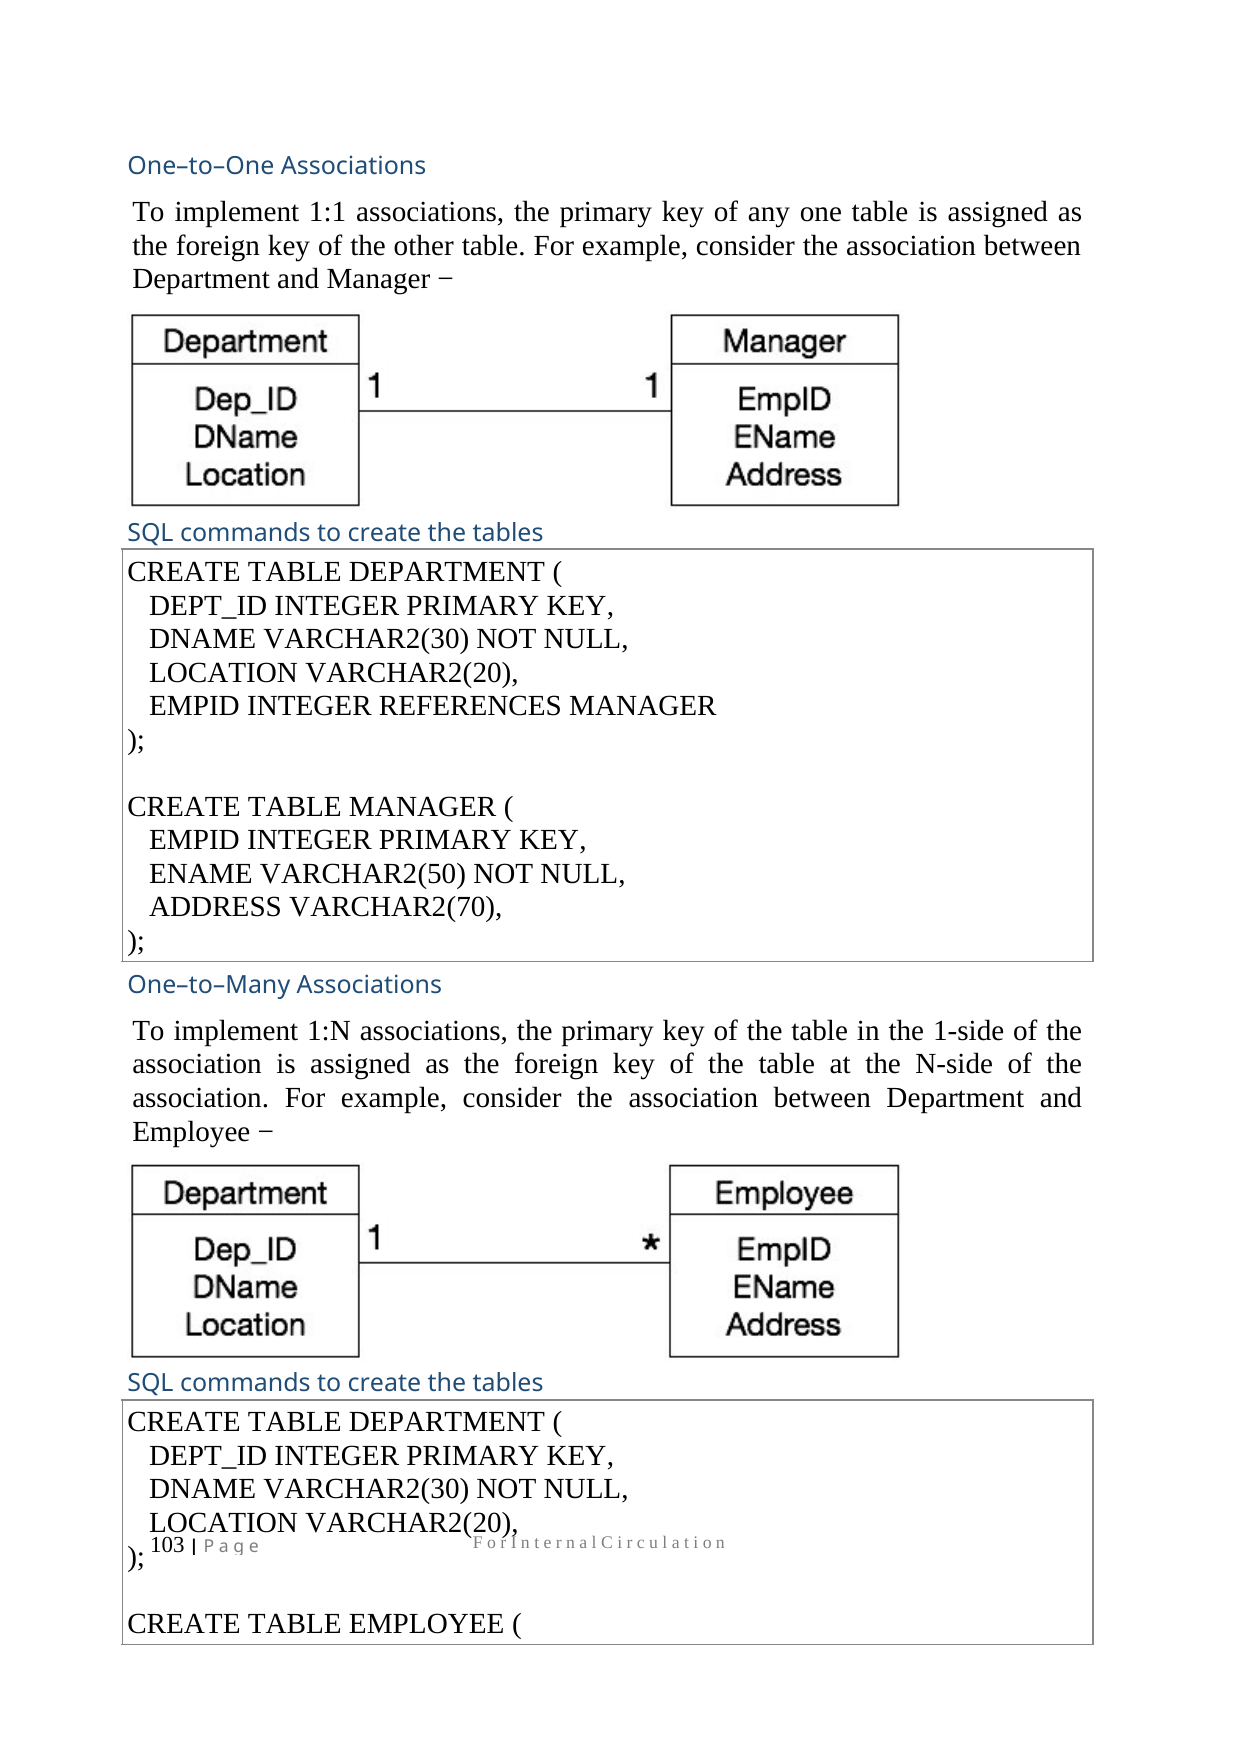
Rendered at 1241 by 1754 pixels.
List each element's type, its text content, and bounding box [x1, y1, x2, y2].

text CREATE TABLE DEPARTMENT ( [123, 550, 1092, 588]
text CREATE TABLE EMPLOYEE ( [123, 1600, 1092, 1644]
text CREATE TABLE MANAGER ( [127, 789, 1088, 822]
text ); [127, 1539, 1088, 1572]
picture [127, 1162, 904, 1361]
text CREATE TABLE DEPARTMENT ( [123, 1401, 1092, 1438]
text DEPT_ID INTEGER PRIMARY KEY, [127, 588, 1088, 621]
picture [127, 310, 904, 511]
text LOCATION VARCHAR2(20), [127, 655, 1088, 688]
text LOCATION VARCHAR2(20), [127, 1505, 1088, 1539]
subtitle SQL commands to create the tables [127, 1365, 1088, 1399]
text EMPID INTEGER REFERENCES MANAGER [127, 688, 1088, 722]
subtitle SQL commands to create the tables [127, 514, 1088, 548]
text EMPID INTEGER PRIMARY KEY, [127, 822, 1088, 856]
text DEPT_ID INTEGER PRIMARY KEY, [127, 1438, 1088, 1472]
text To implement 1:N associations, the primary key of the table in the 1-side of the association is assigned as the foreign key of the table at the N-side of the association. For example, consider the association between Department and Employee − [132, 1013, 1083, 1147]
subtitle One–to–Many Associations [127, 966, 1088, 1001]
text ); [123, 917, 1092, 961]
text ADDRESS VARCHAR2(70), [127, 889, 1088, 917]
text ); [127, 722, 1088, 755]
text DNAME VARCHAR2(30) NOT NULL, [127, 1472, 1088, 1505]
text ENAME VARCHAR2(50) NOT NULL, [127, 856, 1088, 889]
text To implement 1:1 associations, the primary key of any one table is assigned as the foreign key of the other table. For example, consider the association between Department and Manager − [132, 194, 1083, 295]
text DNAME VARCHAR2(30) NOT NULL, [127, 621, 1088, 655]
subtitle One–to–One Associations [127, 148, 1088, 182]
